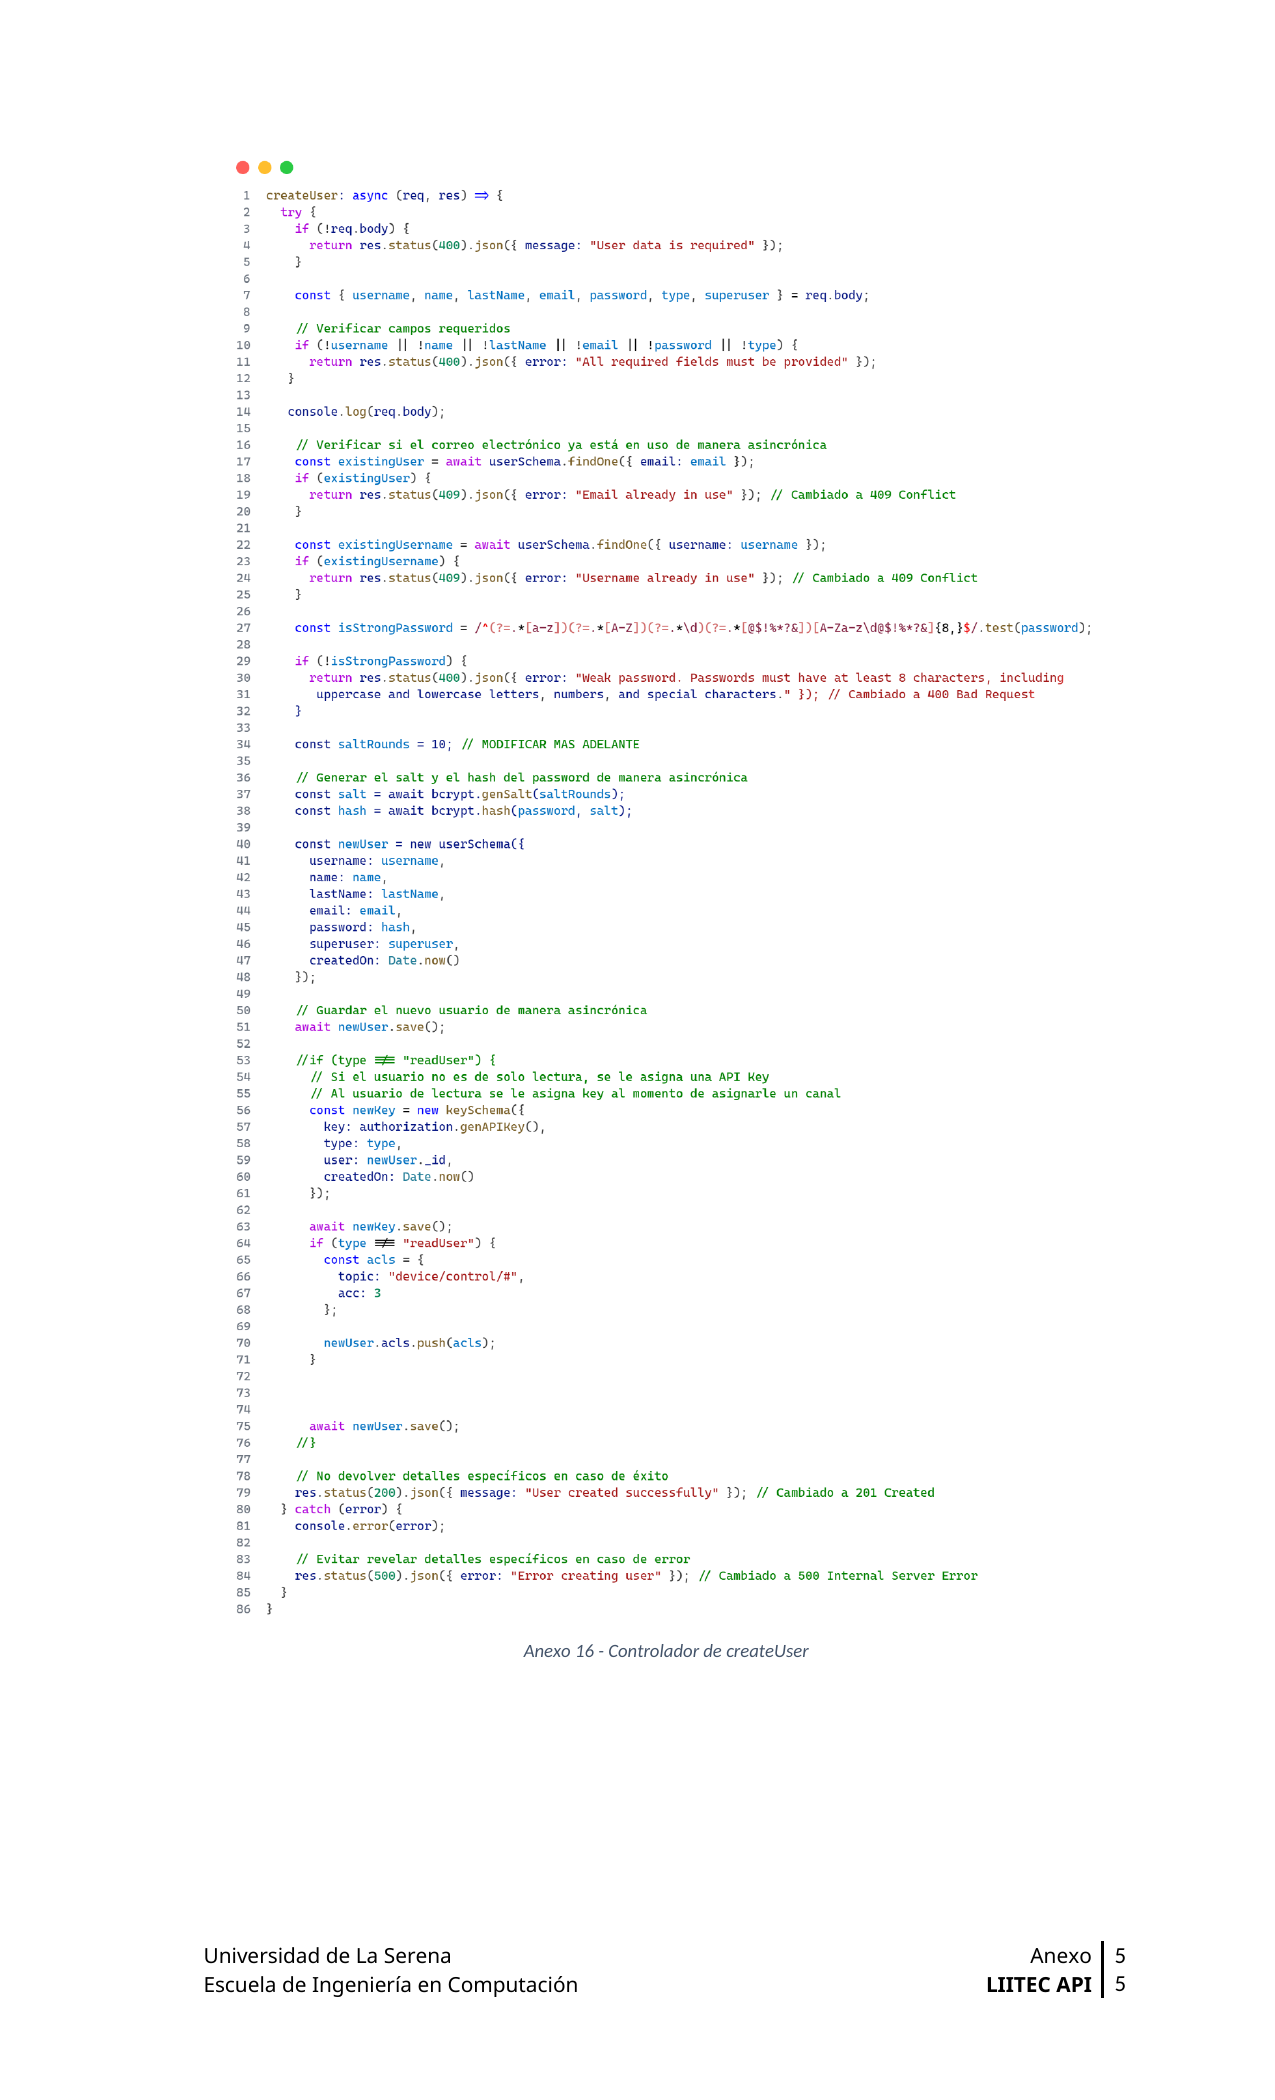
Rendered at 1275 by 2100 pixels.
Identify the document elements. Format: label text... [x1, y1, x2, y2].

picture [229, 147, 1105, 1621]
text Anexo 16 - Controlador de createUser [207, 1639, 1127, 1662]
